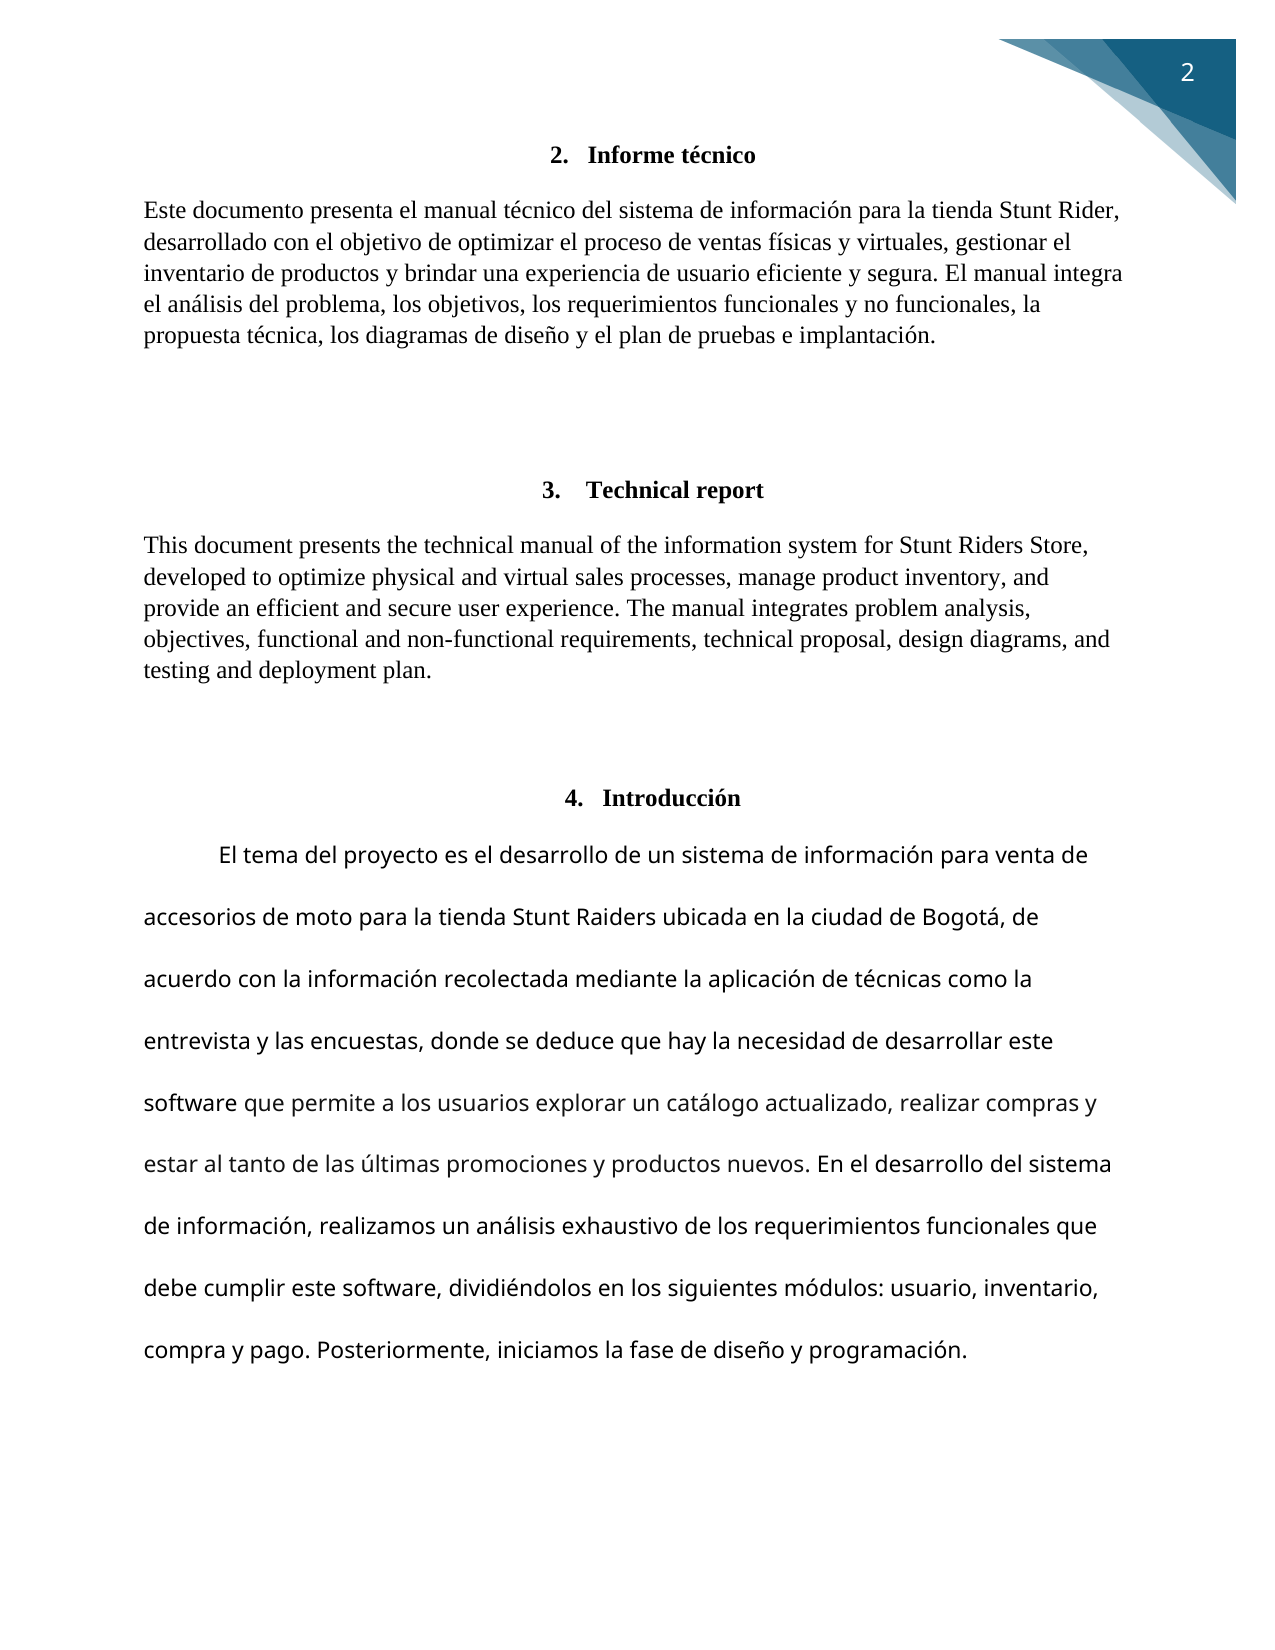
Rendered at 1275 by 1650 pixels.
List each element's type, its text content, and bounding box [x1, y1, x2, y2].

text El tema del proyecto es el desarrollo de un sistema de información para venta de accesorios de moto para la tienda Stunt Raiders ubicada en la ciudad de Bogotá, de acuerdo con la información recolectada mediante la aplicación de técnicas como la entrevista y las encuestas, donde se deduce que hay la necesidad de desarrollar este software que permite a los usuarios explorar un catálogo actualizado, realizar compras y estar al tanto de las últimas promociones y productos nuevos. En el desarrollo del sistema de información, realizamos un análisis exhaustivo de los requerimientos funcionales que debe cumplir este software, dividiéndolos en los siguientes módulos: usuario, inventario, compra y pago. Posteriormente, iniciamos la fase de diseño y programación. [143, 839, 1118, 1365]
subtitle Informe técnico [181, 140, 1125, 169]
subtitle Technical report [181, 475, 1125, 504]
text Este documento presenta el manual técnico del sistema de información para la tienda Stunt Rider, desarrollado con el objetivo de optimizar el proceso de ventas físicas y virtuales, gestionar el inventario de productos y brindar una experiencia de usuario eficiente y segura. El manual integra el análisis del problema, los objetivos, los requerimientos funcionales y no funcionales, la propuesta técnica, los diagramas de diseño y el plan de pruebas e implantación. [143, 196, 1125, 348]
picture [997, 39, 1236, 205]
subtitle Introducción [181, 783, 1125, 812]
text This document presents the technical manual of the information system for Stunt Riders Store, developed to optimize physical and virtual sales processes, manage product inventory, and provide an efficient and secure user experience. The manual integrates problem analysis, objectives, functional and non-functional requirements, technical proposal, design diagrams, and testing and deployment plan. [143, 531, 1125, 683]
